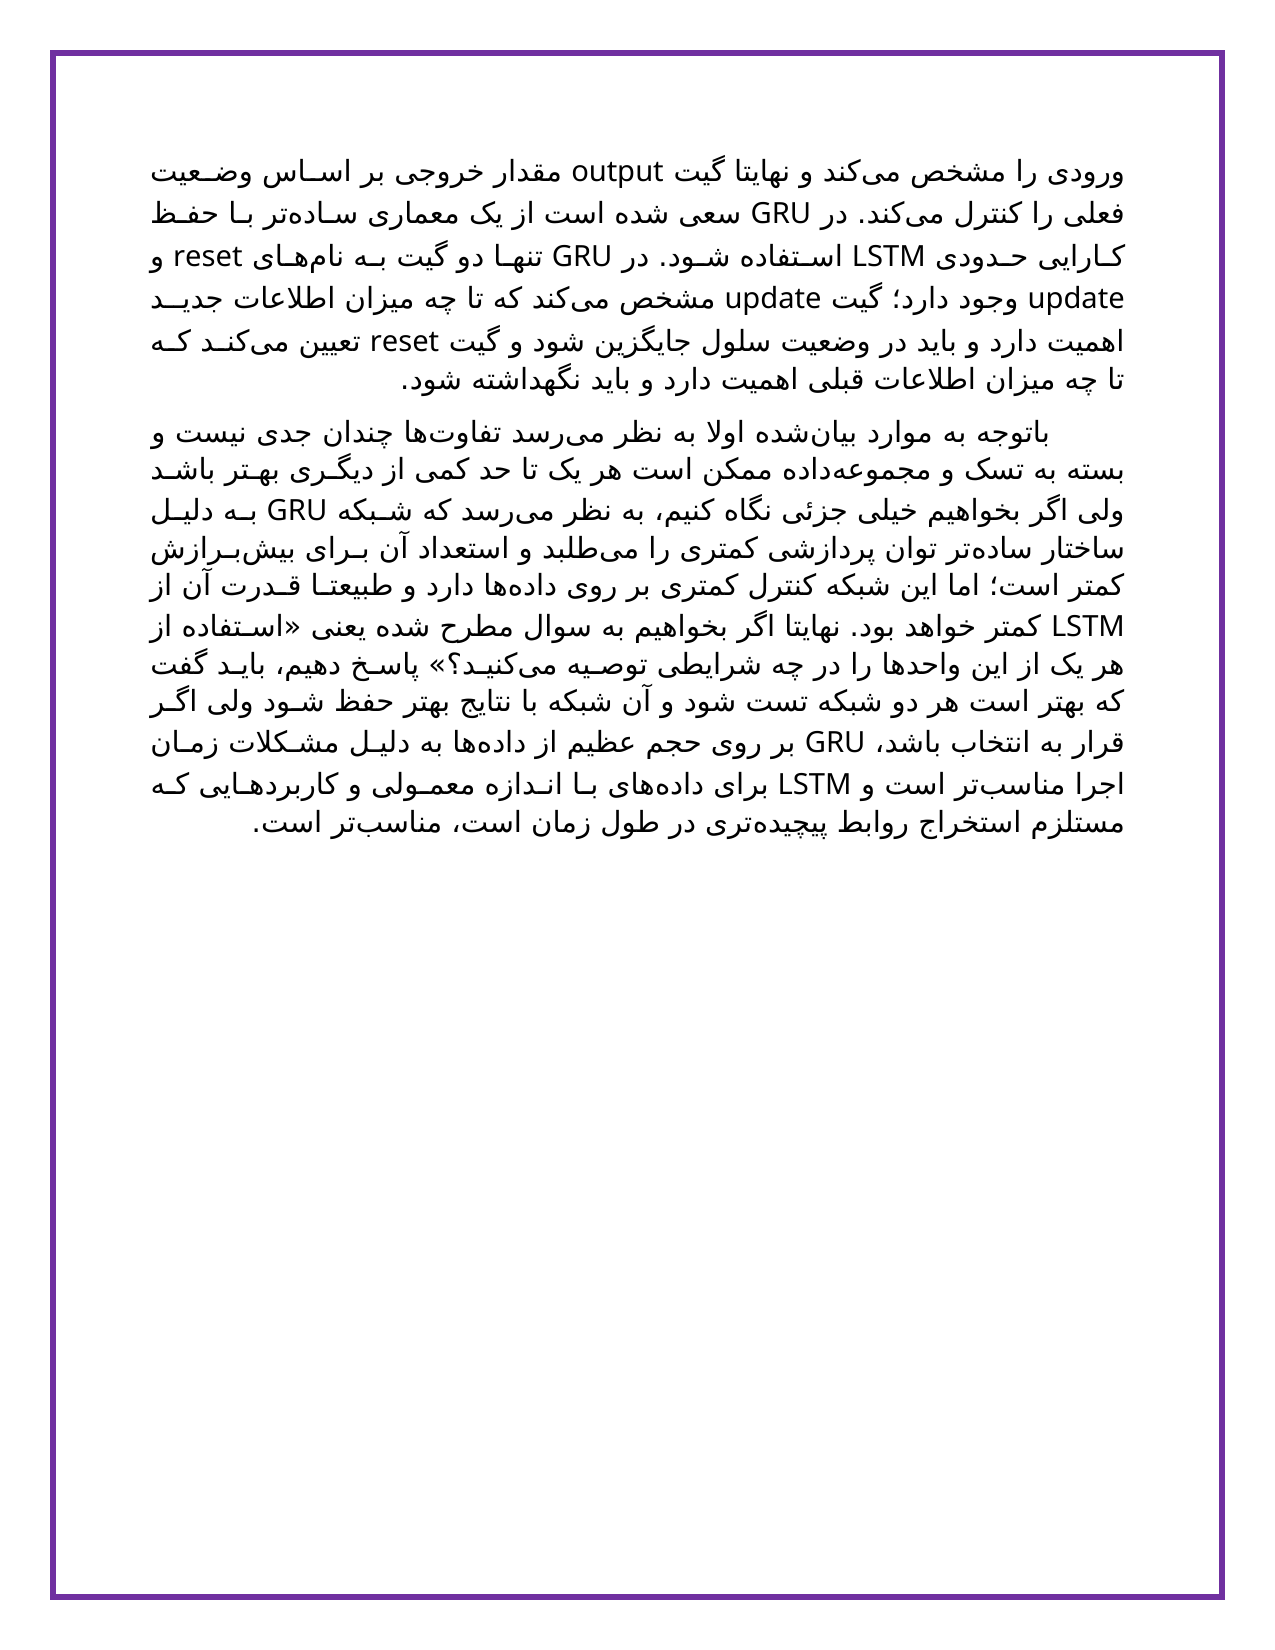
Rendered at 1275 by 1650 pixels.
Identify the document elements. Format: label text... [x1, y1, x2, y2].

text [150, 150, 1125, 396]
text باتوجه به موارد بیان‌شده اولا به نظر می‌رسد تفاوت‌ها چندان جدی نیست و بسته به تسک و مجموعه‌داده ممکن است هر یک تا حد کمی از دیگری بهتر باشد ولی اگر بخواهیم خیلی جزئی نگاه کنیم، به نظر می‌رسد که شبکه GRU به دلیل ساختار ساده‌تر توان پردازشی کمتری را می‌طلبد و استعداد آن برای بیش‌برازش کمتر است؛ اما این شبکه کنترل کمتری بر روی داده‌ها دارد و طبیعتا قدرت آن از LSTM کمتر خواهد بود. نهایتا اگر بخواهیم به سوال مطرح شده یعنی «استفاده از هر یک از این واحدها را در چه شرایطی توصیه می‌کنید؟» پاسخ دهیم، باید گفت که بهتر است هر دو شبکه تست شود و آن شبکه با نتایج بهتر حفظ شود ولی اگر قرار به انتخاب باشد، GRU‌ بر روی حجم عظیم از داده‌ها به دلیل مشکلات زمان اجرا مناسب‌تر است و LSTM برای داده‌های با اندازه معمولی و کاربردهایی که مستلزم استخراج روابط پیچیده‌تری در طول زمان است، مناسب‌تر است. [150, 416, 1125, 840]
